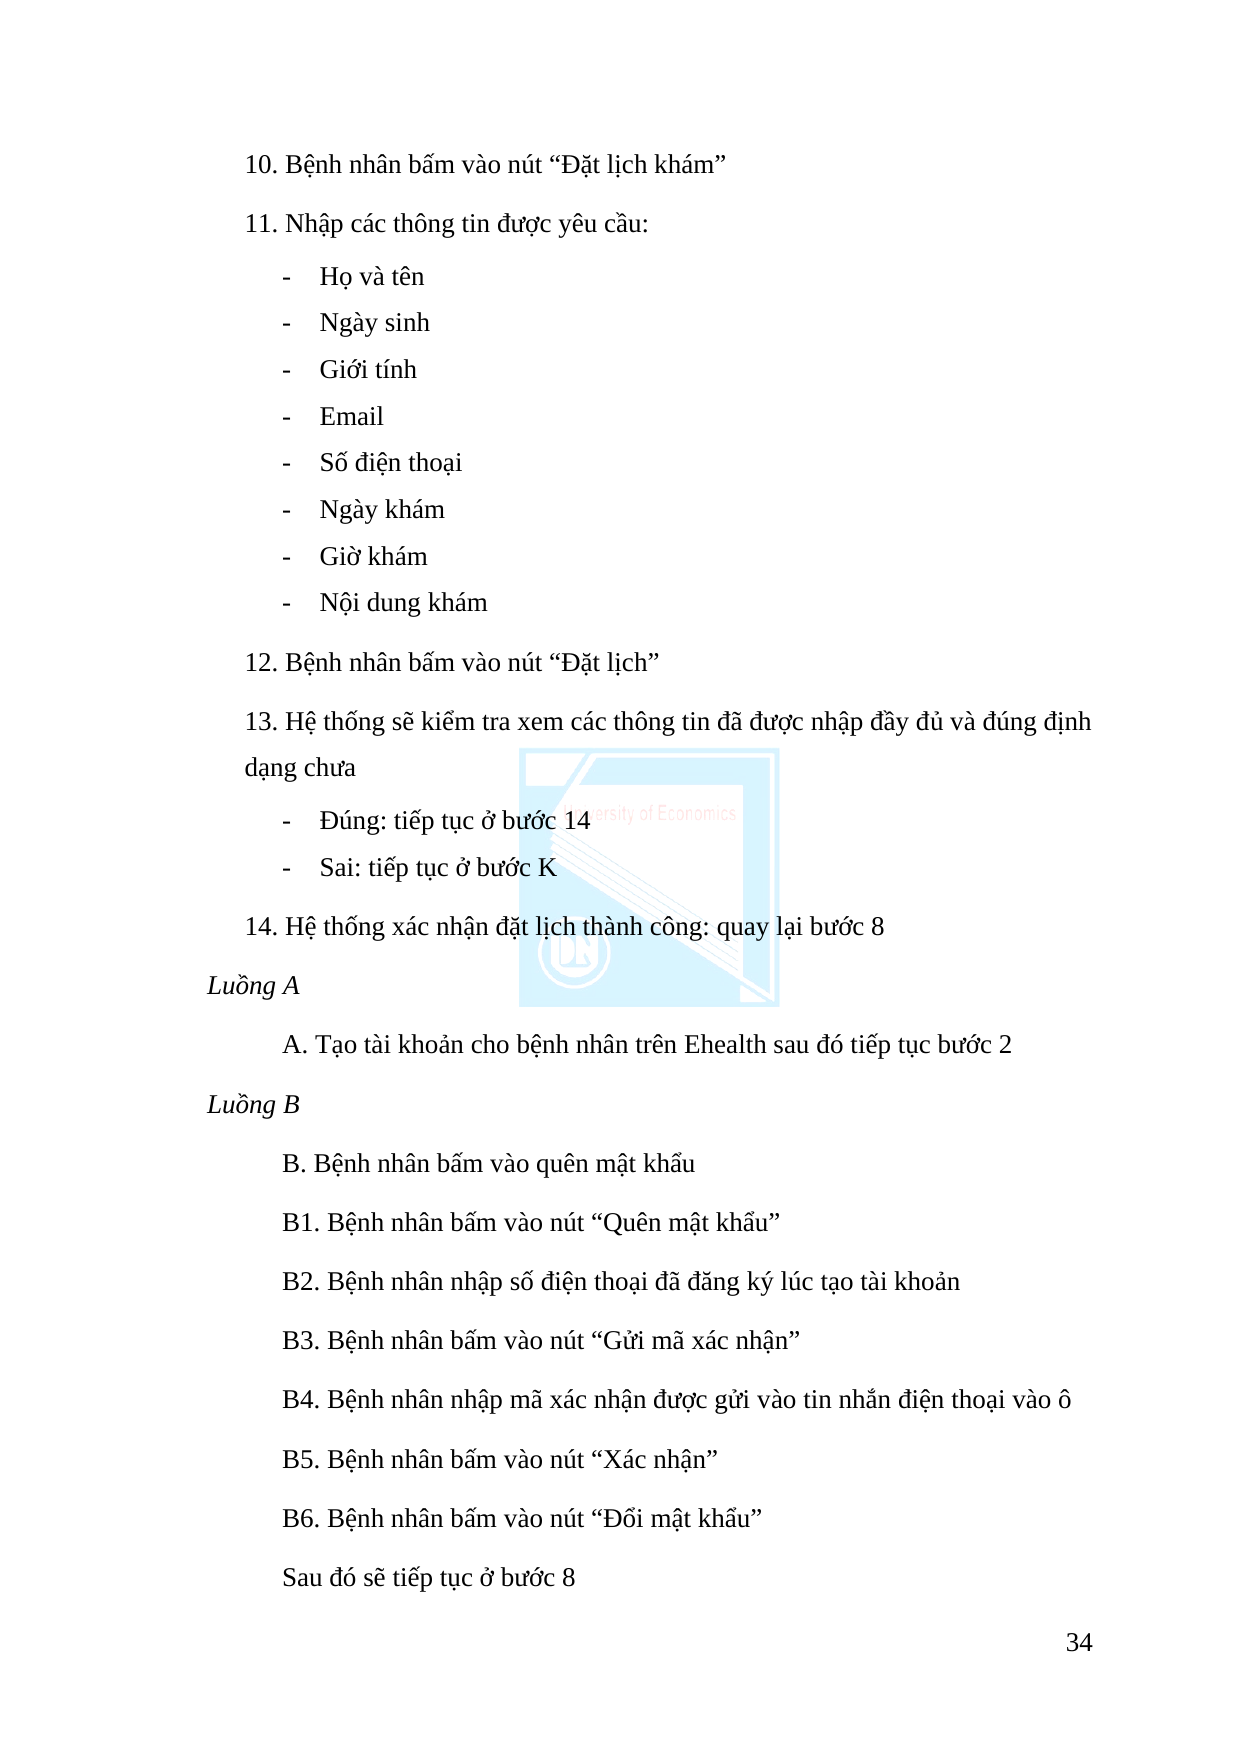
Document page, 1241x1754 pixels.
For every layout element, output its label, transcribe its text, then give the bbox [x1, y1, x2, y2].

text Luồng A [207, 969, 1092, 1001]
text 12. Bệnh nhân bấm vào nút “Đặt lịch” [244, 646, 1092, 677]
text Luồng B [207, 1088, 1092, 1119]
text B3. Bệnh nhân bấm vào nút “Gửi mã xác nhận” [282, 1324, 1092, 1356]
list Giờ khám [282, 540, 1092, 571]
text B2. Bệnh nhân nhập số điện thoại đã đăng ký lúc tạo tài khoản [282, 1265, 1092, 1296]
list Số điện thoại [282, 446, 1092, 478]
list Đúng: tiếp tục ở bước 14 [282, 804, 1092, 836]
text 10. Bệnh nhân bấm vào nút “Đặt lịch khám” [244, 148, 1092, 179]
text B1. Bệnh nhân bấm vào nút “Quên mật khẩu” [282, 1206, 1092, 1237]
text B4. Bệnh nhân nhập mã xác nhận được gửi vào tin nhắn điện thoại vào ô [282, 1383, 1092, 1415]
list Nội dung khám [282, 586, 1092, 618]
list Họ và tên [282, 260, 1092, 291]
list Sai: tiếp tục ở bước K [282, 851, 1092, 882]
text A. Tạo tài khoản cho bệnh nhân trên Ehealth sau đó tiếp tục bước 2 [207, 1028, 1092, 1060]
text B. Bệnh nhân bấm vào quên mật khẩu [282, 1147, 1092, 1178]
text B5. Bệnh nhân bấm vào nút “Xác nhận” [282, 1443, 1092, 1474]
list Ngày sinh [282, 306, 1092, 338]
text B6. Bệnh nhân bấm vào nút “Đổi mật khẩu” [282, 1502, 1092, 1533]
text 14. Hệ thống xác nhận đặt lịch thành công: quay lại bước 8 [244, 910, 1092, 941]
list Email [282, 400, 1092, 431]
list Giới tính [282, 353, 1092, 384]
text Sau đó sẽ tiếp tục ở bước 8 [282, 1561, 1092, 1592]
list Ngày khám [282, 493, 1092, 524]
text 13. Hệ thống sẽ kiểm tra xem các thông tin đã được nhập đầy đủ và đúng định dạng chưa [244, 705, 1092, 783]
text 11. Nhập các thông tin được yêu cầu: [244, 207, 1092, 238]
